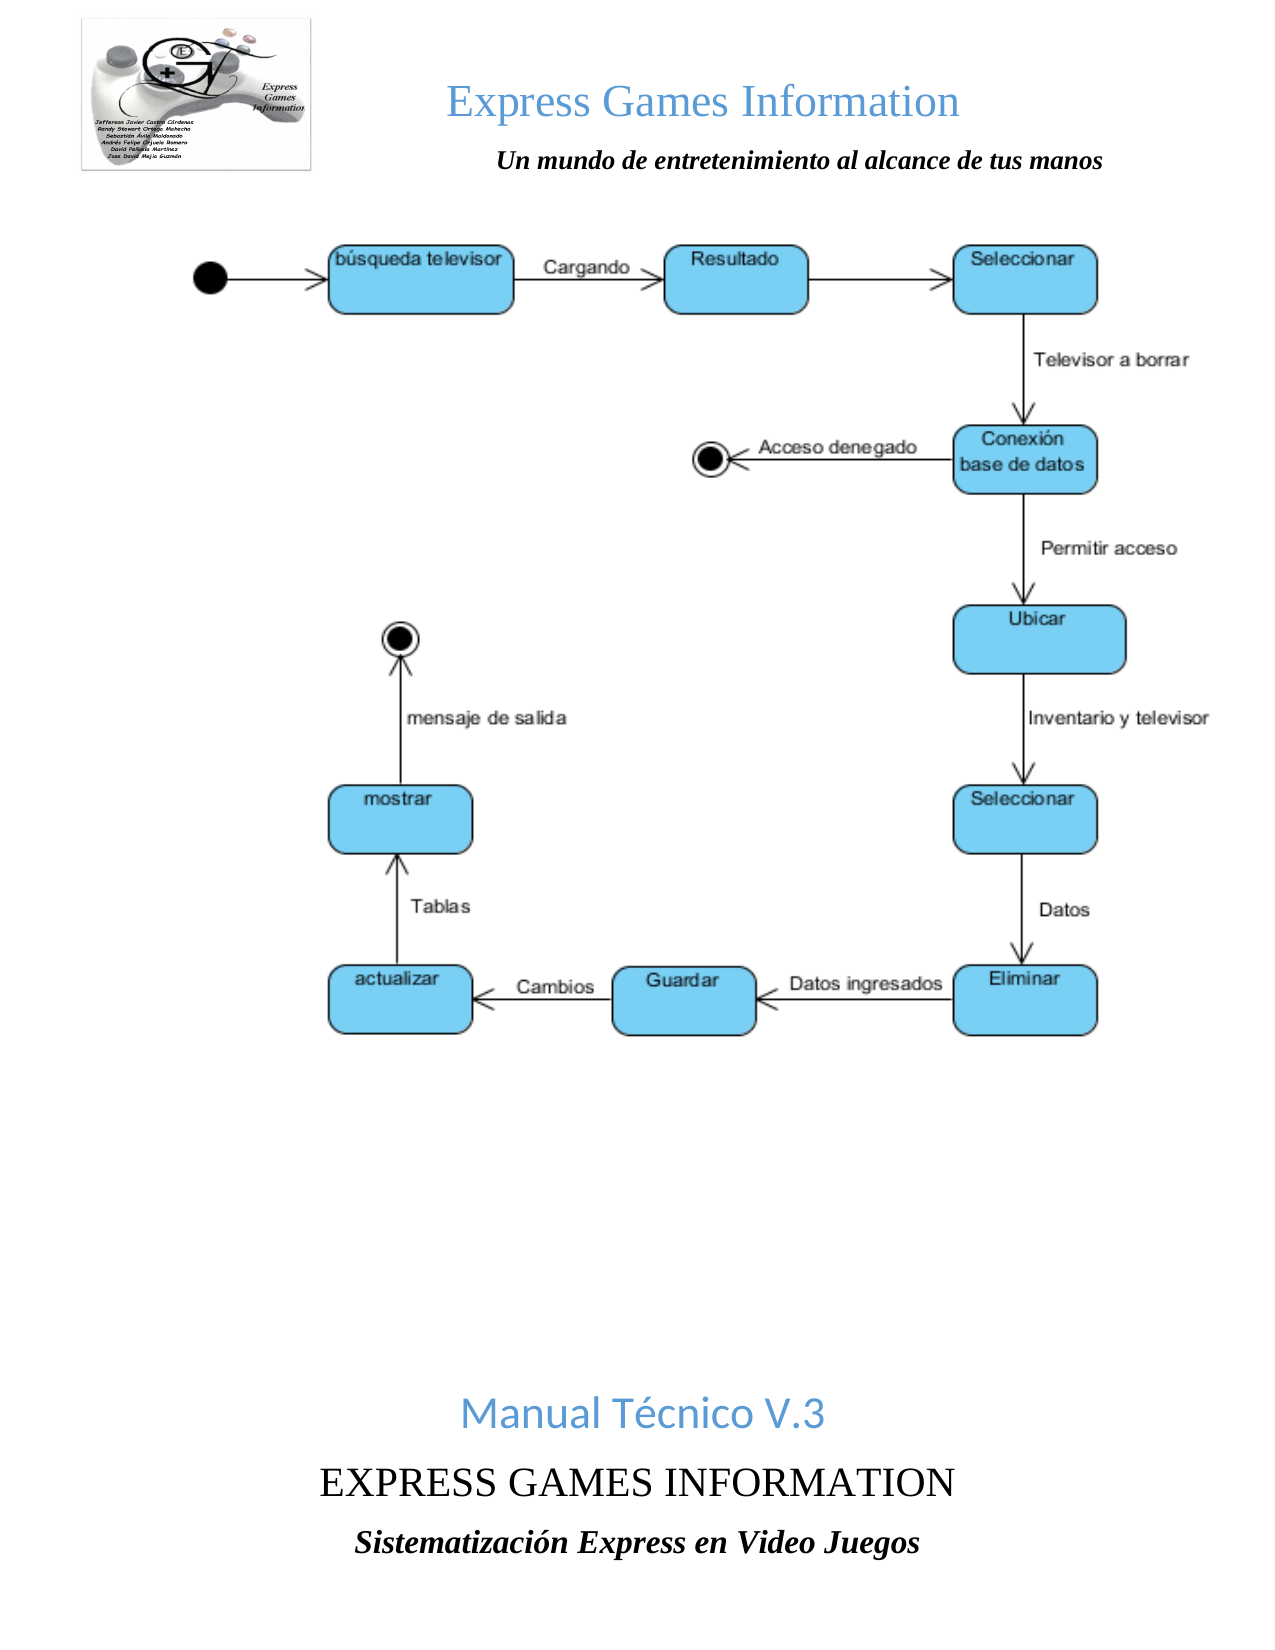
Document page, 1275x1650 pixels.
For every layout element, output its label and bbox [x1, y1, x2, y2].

picture [75, 15, 316, 174]
picture [147, 190, 1268, 1088]
